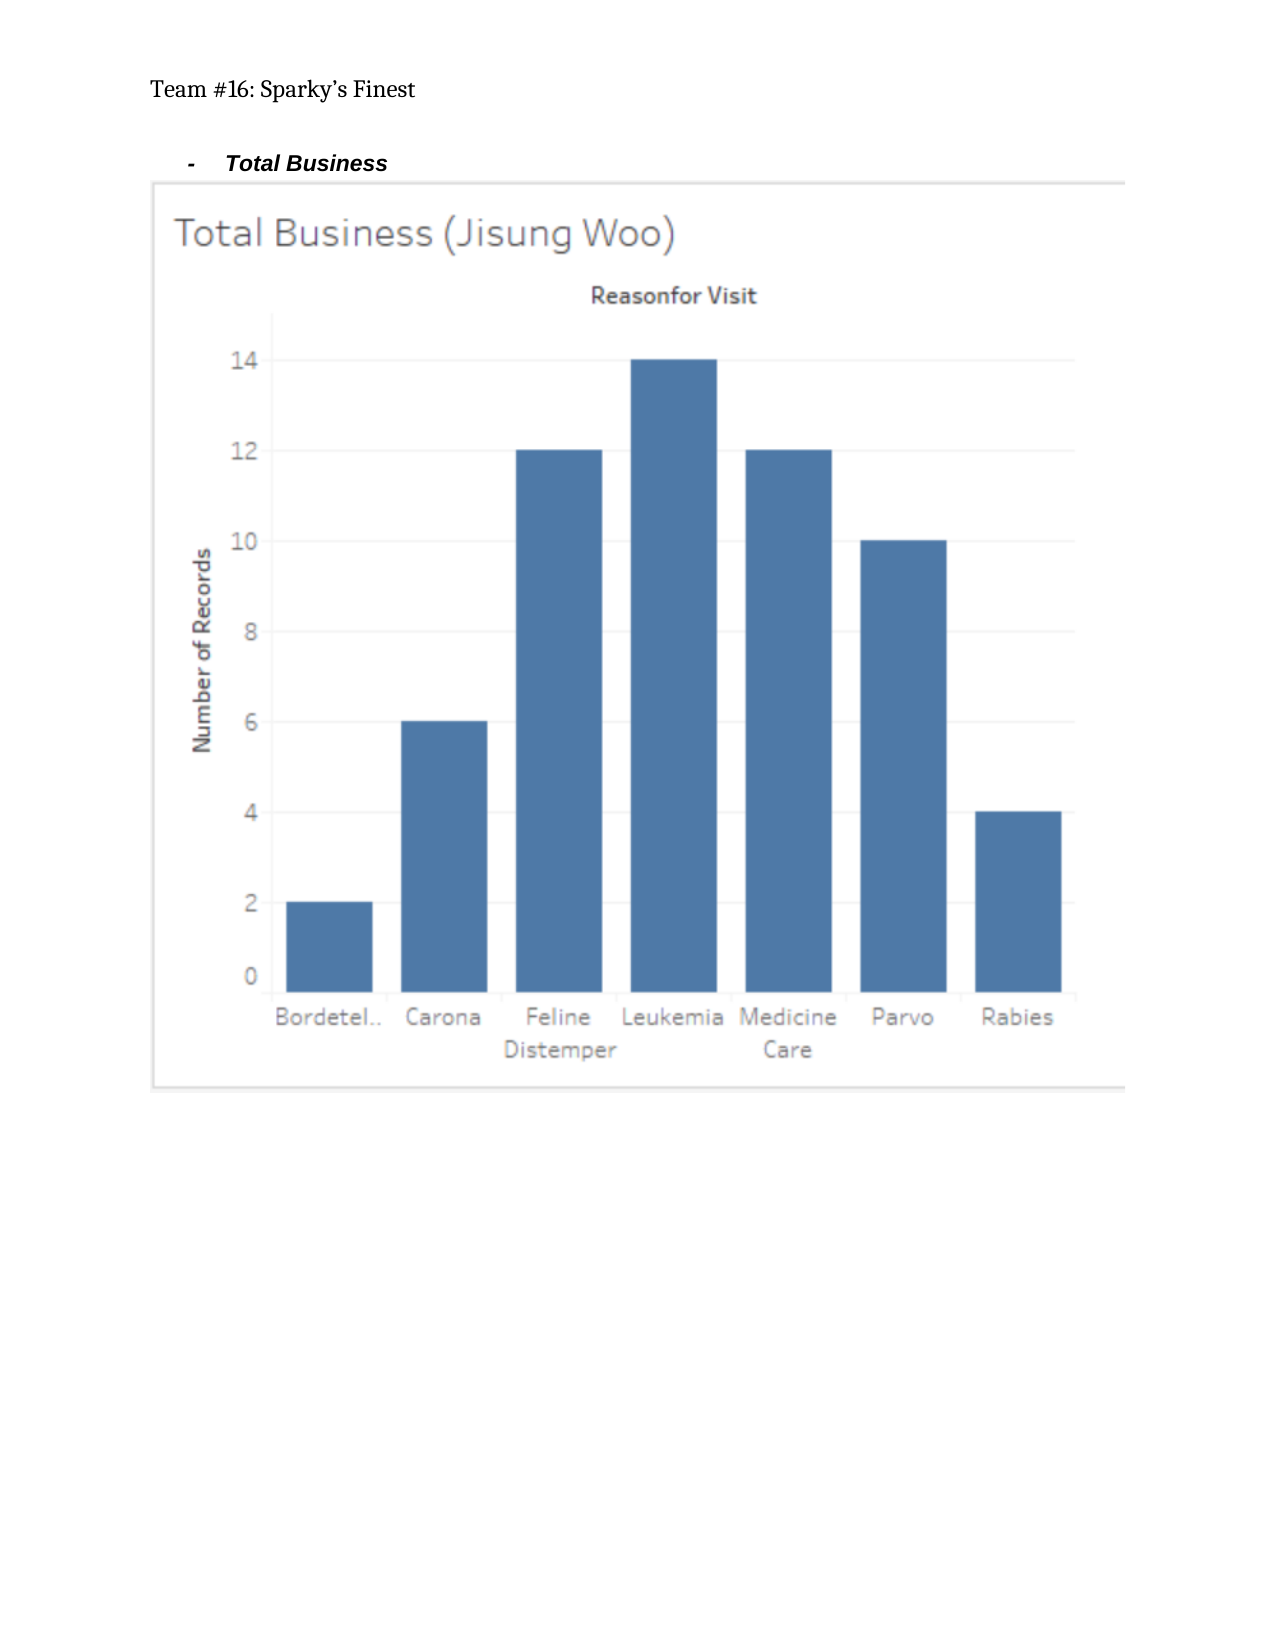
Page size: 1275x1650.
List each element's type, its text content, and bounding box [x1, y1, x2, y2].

picture [150, 180, 1125, 1093]
list Total Business [187, 150, 1125, 176]
